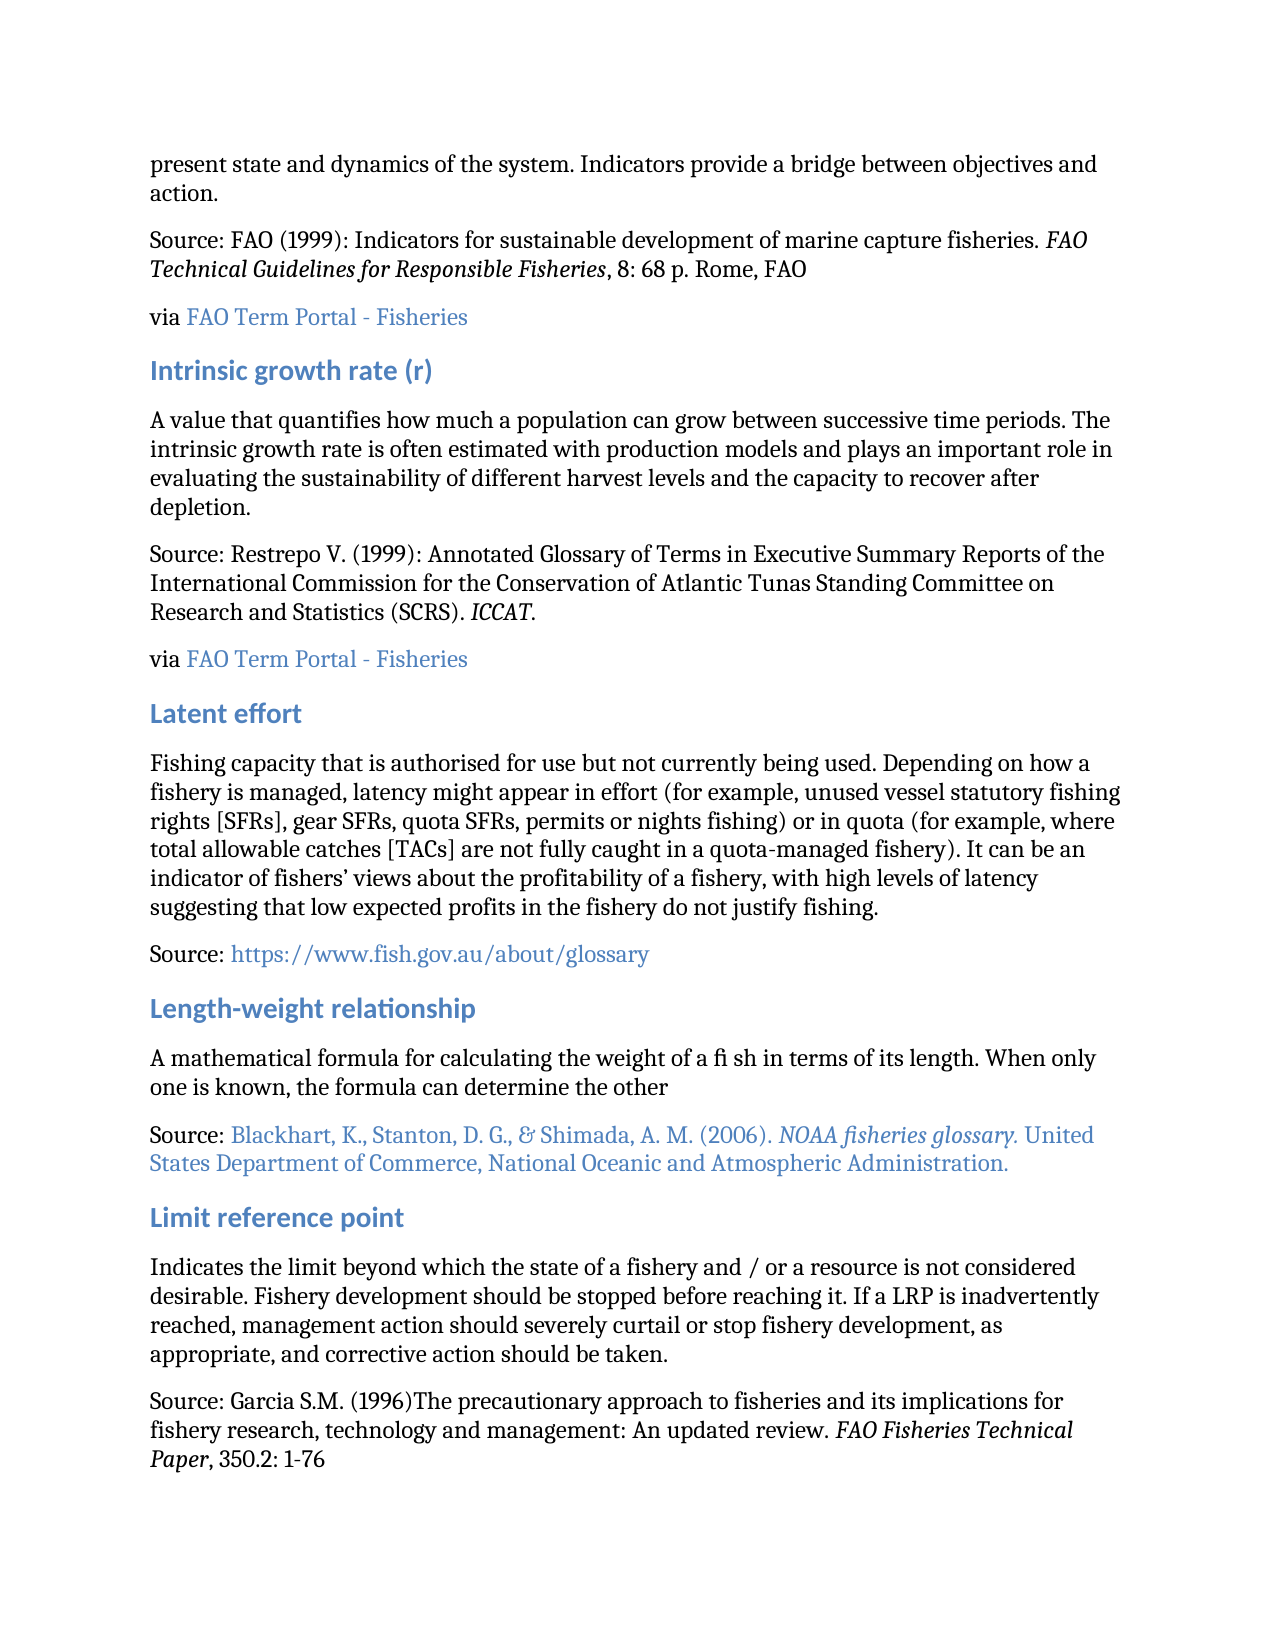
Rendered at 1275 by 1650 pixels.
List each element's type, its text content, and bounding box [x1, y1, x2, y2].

subtitle Latent effort [150, 695, 1125, 730]
text Source: Blackhart, K., Stanton, D. G., & Shimada, A. M. (2006). NOAA fisheries glossary. United States Department of Commerce, National Oceanic and Atmospheric Administration. [150, 1121, 1125, 1178]
text A value that quantifies how much a population can grow between successive time periods. The intrinsic growth rate is often estimated with production models and plays an important role in evaluating the sustainability of different harvest levels and the capacity to recover after depletion. [150, 406, 1125, 521]
text Source: Garcia S.M. (1996)The precautionary approach to fisheries and its implications for fishery research, technology and management: An updated review. FAO Fisheries Technical Paper, 350.2: 1-76 [150, 1387, 1125, 1473]
text Fishing capacity that is authorised for use but not currently being used. Depending on how a fishery is managed, latency might appear in effort (for example, unused vessel statutory fishing rights [SFRs], gear SFRs, quota SFRs, permits or nights fishing) or in quota (for example, where total allowable catches [TACs] are not fully caught in a quota-managed fishery). It can be an indicator of fishers’ views about the profitability of a fishery, with high levels of latency suggesting that low expected profits in the fishery do not justify fishing. [150, 749, 1125, 922]
text Source: Restrepo V. (1999): Annotated Glossary of Terms in Executive Summary Reports of the International Commission for the Conservation of Atlantic Tunas Standing Committee on Research and Statistics (SCRS). ICCAT. [150, 540, 1125, 626]
subtitle Intrinsic growth rate (r) [150, 352, 1125, 388]
text via FAO Term Portal - Fisheries [150, 302, 1125, 331]
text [150, 150, 1125, 207]
text Source: https://www.fish.gov.au/about/glossary [150, 940, 1125, 969]
text Source: FAO (1999): Indicators for sustainable development of marine capture fisheries. FAO Technical Guidelines for Responsible Fisheries, 8: 68 p. Rome, FAO [150, 226, 1125, 284]
text A mathematical formula for calculating the weight of a ﬁ sh in terms of its length. When only one is known, the formula can determine the other [150, 1044, 1125, 1102]
subtitle Limit reference point [150, 1199, 1125, 1234]
text Indicates the limit beyond which the state of a fishery and / or a resource is not considered desirable. Fishery development should be stopped before reaching it. If a LRP is inadvertently reached, management action should severely curtail or stop fishery development, as appropriate, and corrective action should be taken. [150, 1253, 1125, 1368]
subtitle Length-weight relationship [150, 990, 1125, 1026]
text via FAO Term Portal - Fisheries [150, 645, 1125, 674]
